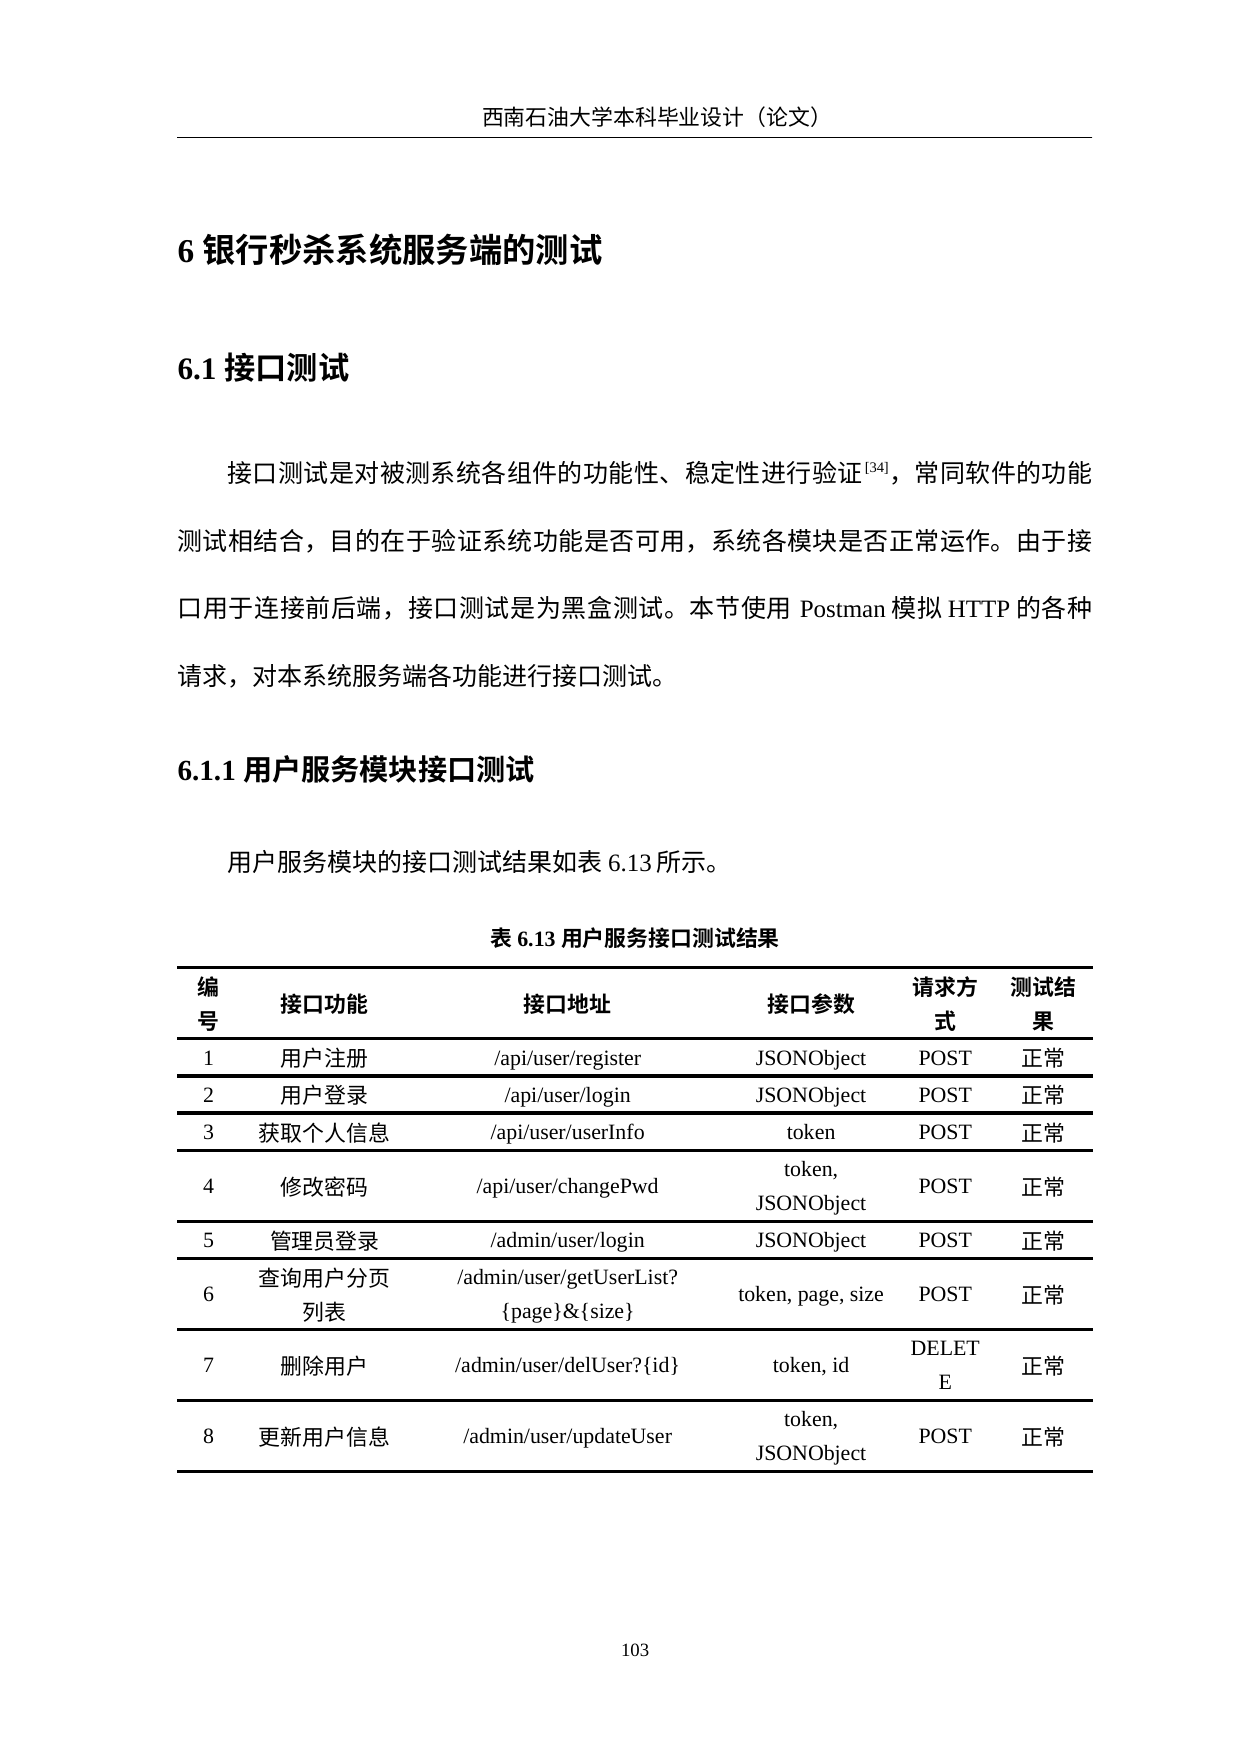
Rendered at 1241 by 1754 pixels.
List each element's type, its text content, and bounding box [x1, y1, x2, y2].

table_cell /admin/user/getUserList?{page}&{size} [409, 1260, 726, 1328]
table_cell POST [896, 1260, 994, 1328]
table_cell 7 [177, 1331, 239, 1399]
table_cell /admin/user/updateUser [409, 1402, 726, 1470]
table_cell 获取个人信息 [240, 1115, 409, 1148]
table_cell 6 [177, 1260, 239, 1328]
table_cell 修改密码 [240, 1152, 409, 1219]
table_cell POST [896, 1152, 994, 1219]
table_header 请求方式 [896, 969, 994, 1037]
table_cell 更新用户信息 [240, 1402, 409, 1470]
table_cell 用户注册 [240, 1040, 409, 1074]
table_header 接口地址 [409, 969, 726, 1037]
table_cell 查询用户分页列表 [240, 1260, 409, 1328]
table_cell 用户登录 [240, 1078, 409, 1111]
table_cell 正常 [994, 1152, 1092, 1219]
table_cell 8 [177, 1402, 239, 1470]
table_cell token, id [726, 1331, 896, 1399]
table_cell 2 [177, 1078, 239, 1111]
table_cell DELETE [896, 1331, 994, 1399]
table_cell JSONObject [726, 1223, 896, 1257]
table_header 编号 [177, 969, 239, 1037]
table_cell token, page, size [726, 1260, 896, 1328]
table_cell 正常 [994, 1260, 1092, 1328]
table_cell /admin/user/delUser?{id} [409, 1331, 726, 1399]
table_cell 4 [177, 1152, 239, 1219]
table_cell /api/user/register [409, 1040, 726, 1074]
table_cell 正常 [994, 1223, 1092, 1257]
table_cell 删除用户 [240, 1331, 409, 1399]
subtitle 接口测试 [177, 332, 1092, 400]
table_cell 管理员登录 [240, 1223, 409, 1257]
table_cell token, JSONObject [726, 1152, 896, 1219]
table_cell POST [896, 1402, 994, 1470]
table_cell 正常 [994, 1115, 1092, 1148]
table_header 接口参数 [726, 969, 896, 1037]
table_cell POST [896, 1078, 994, 1111]
table_cell 3 [177, 1115, 239, 1148]
text 接口测试是对被测系统各组件的功能性、稳定性进行验证[30]，常同软件的功能测试相结合，目的在于验证系统功能是否可用，系统各模块是否正常运作。由于接口用于连接前后端，接口测试是为黑盒测试。本节使用Postman模拟HTTP的各种请求，对本系统服务端各功能进行接口测试。 [177, 437, 1092, 709]
table_cell POST [896, 1115, 994, 1148]
subtitle 银行秒杀系统服务端的测试 [177, 214, 1092, 282]
table_cell 1 [177, 1040, 239, 1074]
table_cell 5 [177, 1223, 239, 1257]
table_cell /admin/user/login [409, 1223, 726, 1257]
table_header 接口功能 [240, 969, 409, 1037]
table_cell 正常 [994, 1402, 1092, 1470]
table_cell POST [896, 1223, 994, 1257]
table_cell /api/user/changePwd [409, 1152, 726, 1219]
table_cell /api/user/login [409, 1078, 726, 1111]
table_cell JSONObject [726, 1040, 896, 1074]
table_cell POST [896, 1040, 994, 1074]
table_cell 正常 [994, 1040, 1092, 1074]
table_cell token [726, 1115, 896, 1148]
table_cell 正常 [994, 1078, 1092, 1111]
table_cell JSONObject [726, 1078, 896, 1111]
table_cell 正常 [994, 1331, 1092, 1399]
subtitle 用户服务模块接口测试 [177, 734, 1092, 802]
table_cell /api/user/userInfo [409, 1115, 726, 1148]
table_cell token, JSONObject [726, 1402, 896, 1470]
table_header 测试结果 [994, 969, 1092, 1037]
